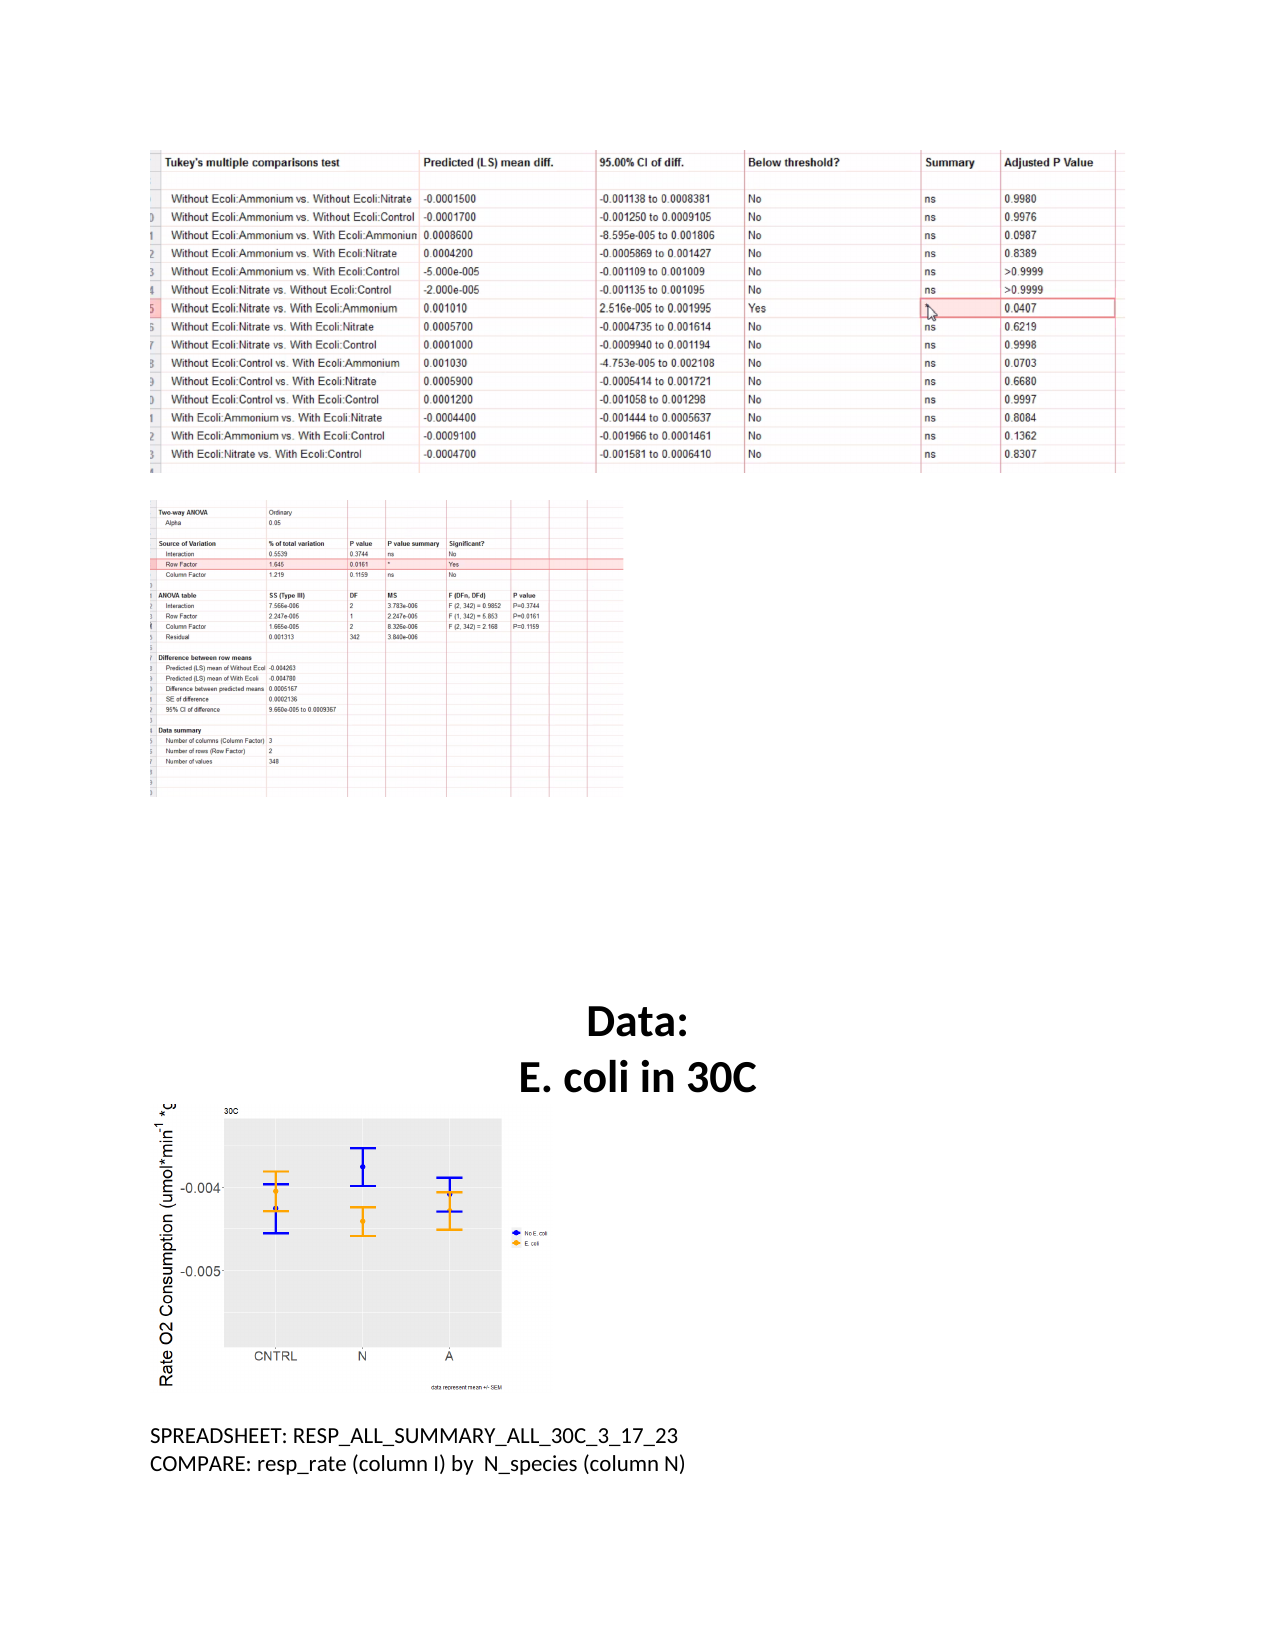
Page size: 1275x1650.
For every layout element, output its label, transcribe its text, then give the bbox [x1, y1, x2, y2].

text SPREADSHEET: RESP_ALL_SUMMARY_ALL_30C_3_17_23 [150, 1421, 1125, 1449]
picture [150, 500, 624, 797]
picture [150, 1104, 554, 1393]
text COMPARE: resp_rate (column I) by N_species (column N) [150, 1449, 1125, 1477]
text Data: [150, 992, 1125, 1048]
text E. coli in 30C [150, 1048, 1125, 1104]
picture [150, 150, 1125, 473]
